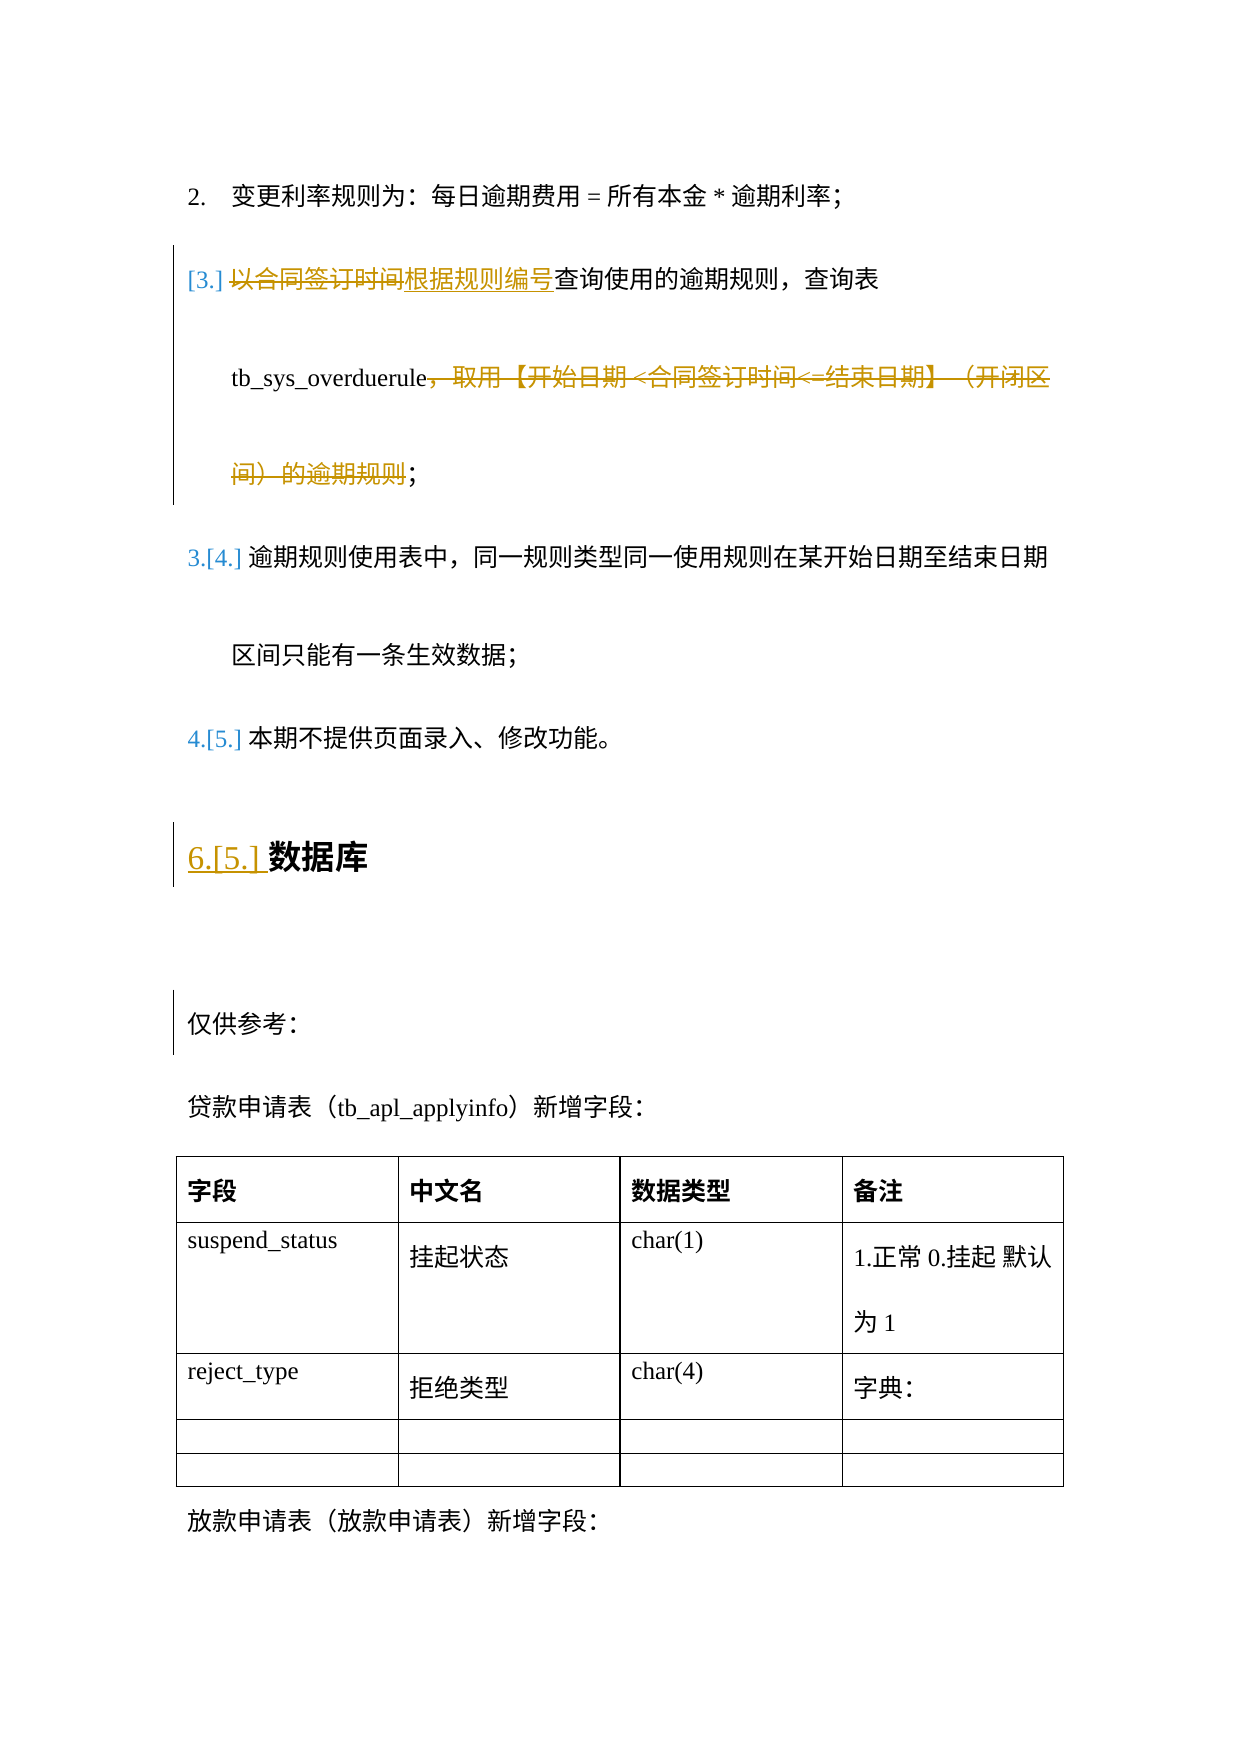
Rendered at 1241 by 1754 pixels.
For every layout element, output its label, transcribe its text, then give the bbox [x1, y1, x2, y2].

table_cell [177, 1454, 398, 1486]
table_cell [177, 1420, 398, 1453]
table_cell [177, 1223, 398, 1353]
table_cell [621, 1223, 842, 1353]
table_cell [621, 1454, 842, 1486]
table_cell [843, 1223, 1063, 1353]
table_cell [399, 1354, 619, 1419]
text 贷款申请表（tb_apl_applyinfo）新增字段： [187, 1073, 1053, 1138]
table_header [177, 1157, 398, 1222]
list 逾期规则使用表中，同一规则类型同一使用规则在某开始日期至结束日期区间只能有一条生效数据； [187, 523, 1053, 686]
text 放款申请表（放款申请表）新增字段： [187, 1487, 1053, 1552]
subtitle 数据库 [187, 822, 1053, 887]
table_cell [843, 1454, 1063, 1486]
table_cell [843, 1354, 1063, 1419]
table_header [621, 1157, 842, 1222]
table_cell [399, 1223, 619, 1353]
text 仅供参考： [187, 990, 1053, 1055]
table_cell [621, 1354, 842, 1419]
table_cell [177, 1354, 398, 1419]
list 查询使用的逾期规则，查询表tb_sys_overduerule； [187, 245, 1053, 505]
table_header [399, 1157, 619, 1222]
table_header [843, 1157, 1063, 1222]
list 本期不提供页面录入、修改功能。 [187, 704, 1053, 769]
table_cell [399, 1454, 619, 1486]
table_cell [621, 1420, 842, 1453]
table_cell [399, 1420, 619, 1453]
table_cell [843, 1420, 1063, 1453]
list 变更利率规则为：每日逾期费用 = 所有本金 * 逾期利率； [187, 162, 1053, 227]
